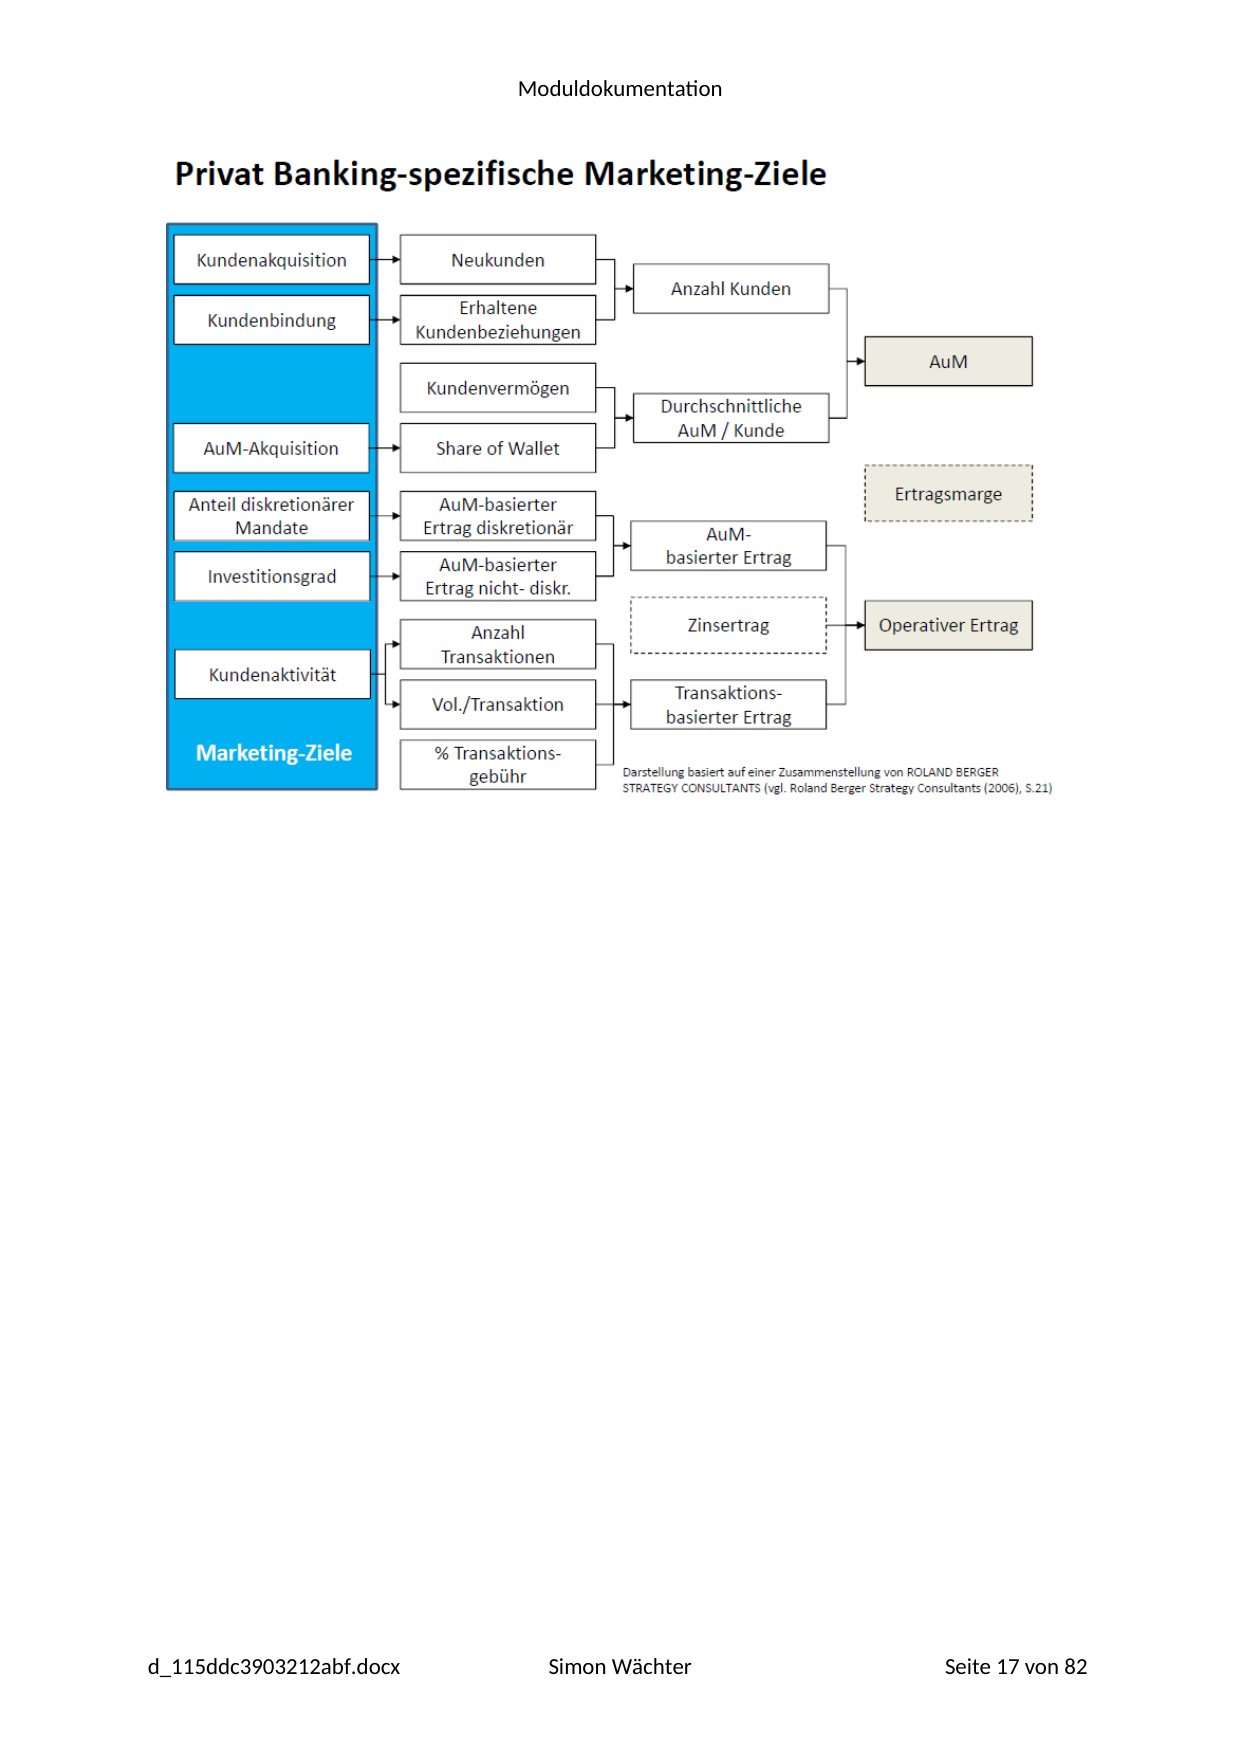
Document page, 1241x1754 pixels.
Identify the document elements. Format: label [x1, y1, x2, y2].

picture [147, 147, 1093, 805]
